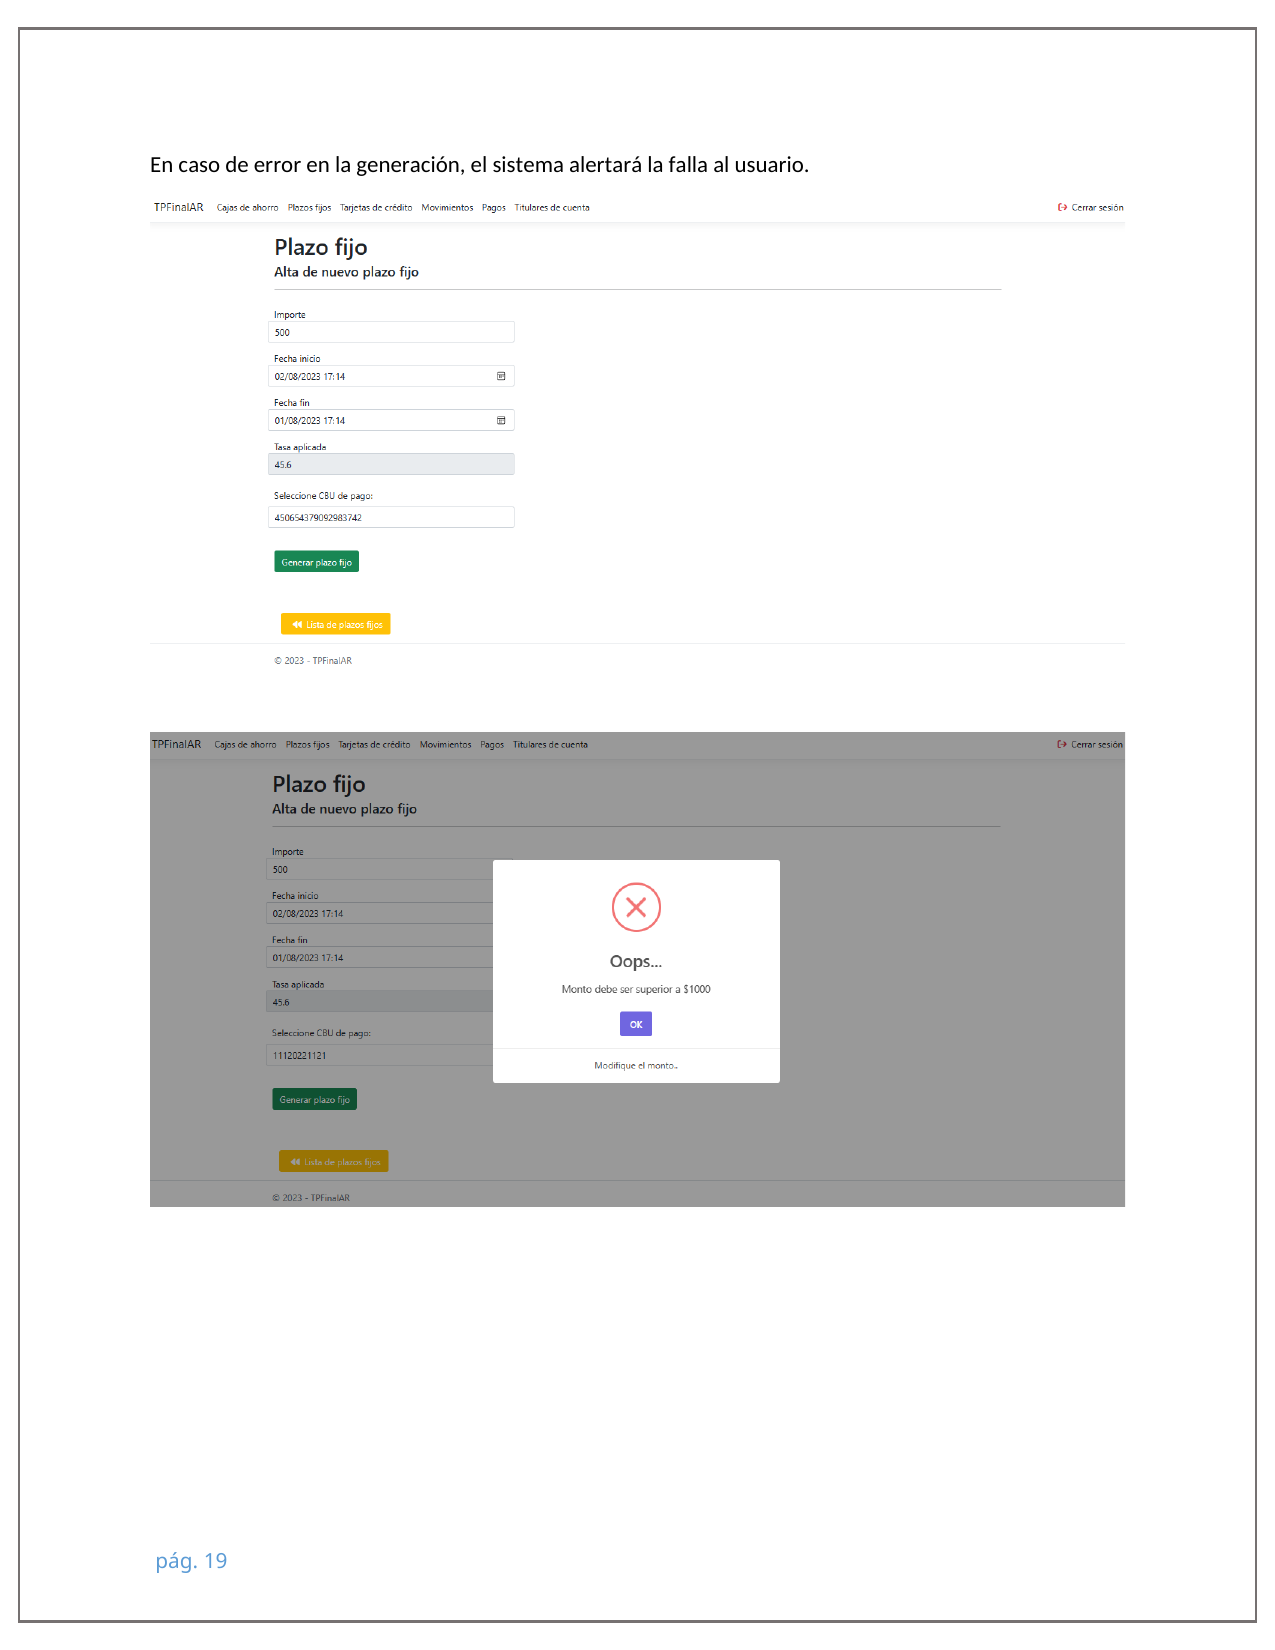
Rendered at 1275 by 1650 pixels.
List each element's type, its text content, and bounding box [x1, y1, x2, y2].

picture [150, 732, 1125, 1207]
picture [150, 196, 1125, 667]
text En caso de error en la generación, el sistema alertará la falla al usuario. [150, 150, 1125, 178]
